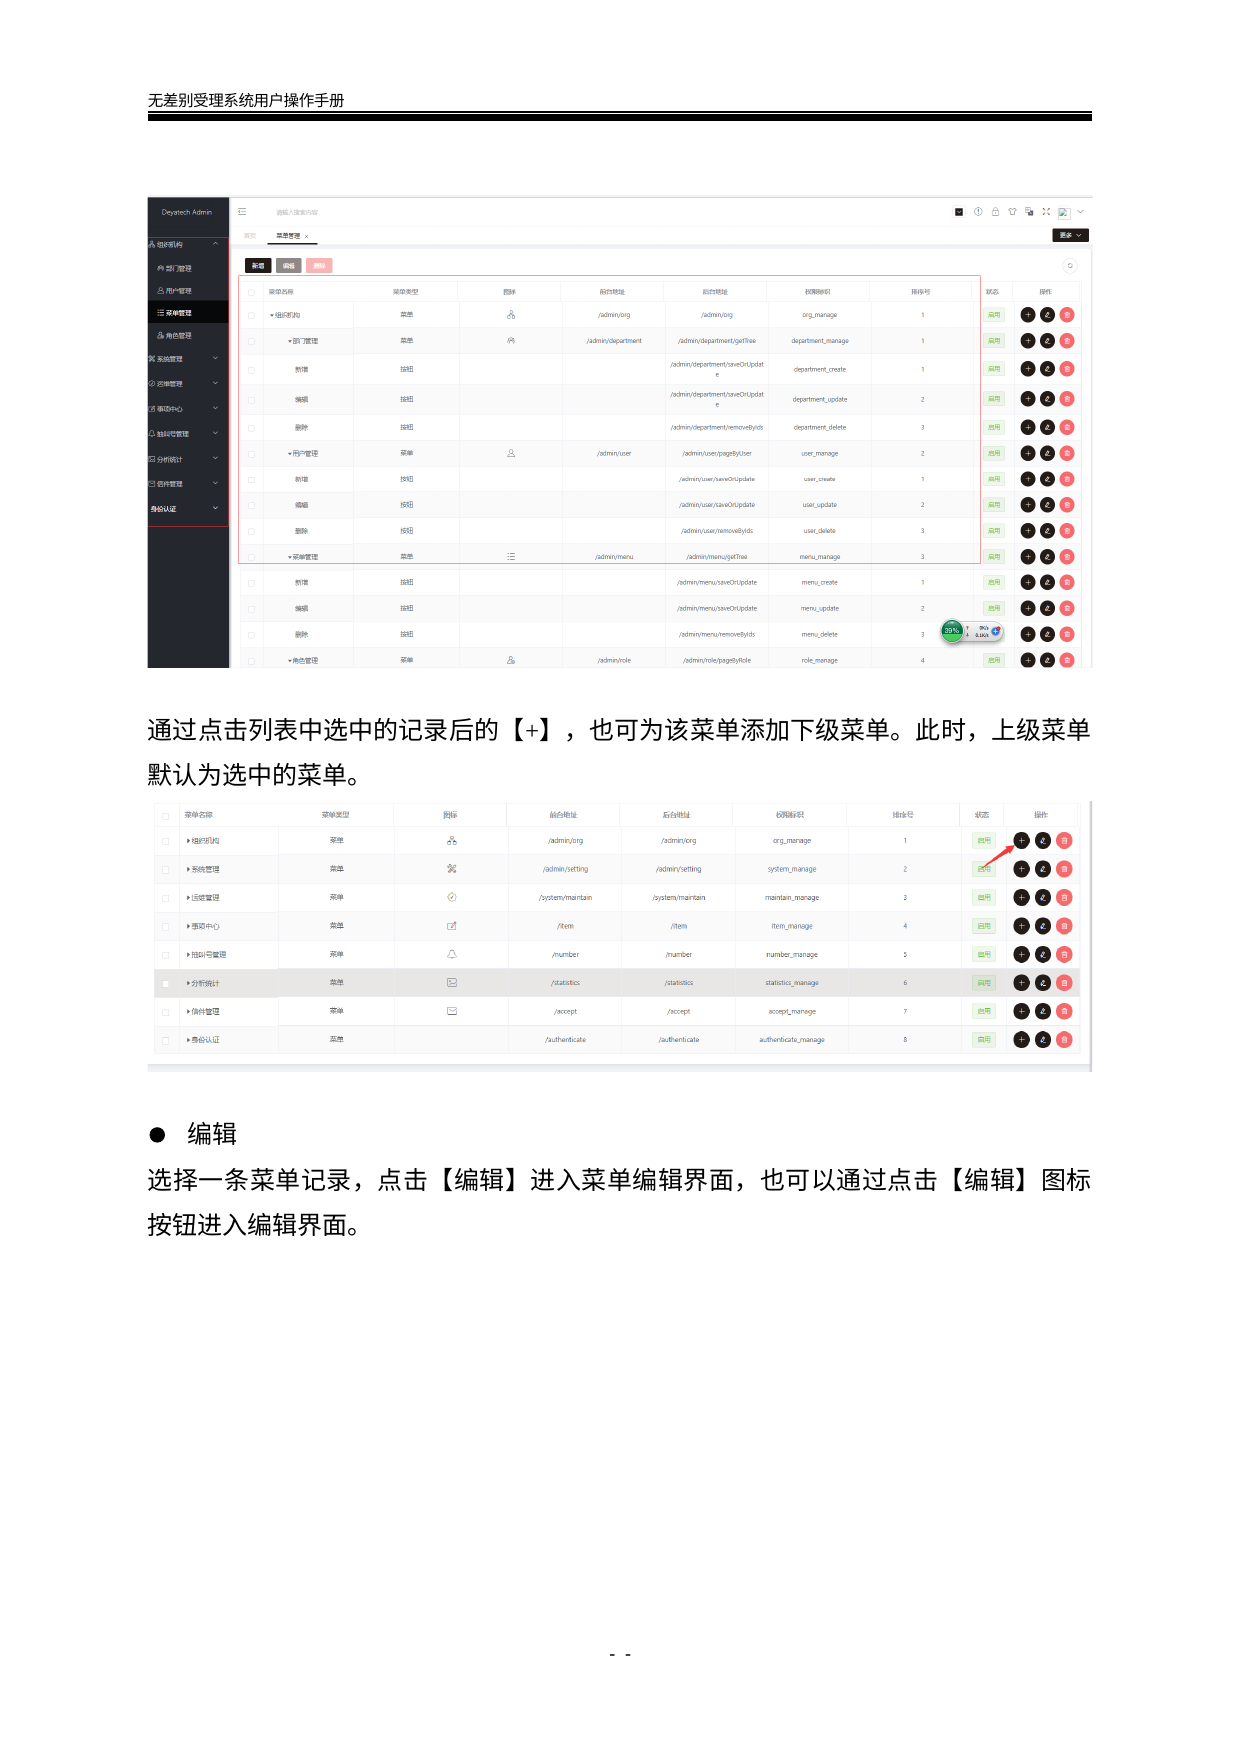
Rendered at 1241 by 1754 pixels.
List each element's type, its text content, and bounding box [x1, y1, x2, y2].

list 编辑 [148, 1115, 1092, 1151]
text 通过点击列表中选中的记录后的【+】，也可为该菜单添加下级菜单。此时，上级菜单默认为选中的菜单。 [148, 711, 1092, 792]
picture [147, 195, 1093, 668]
picture [147, 801, 1093, 1072]
text 选择一条菜单记录，点击【编辑】进入菜单编辑界面，也可以通过点击【编辑】图标按钮进入编辑界面。 [148, 1160, 1092, 1242]
